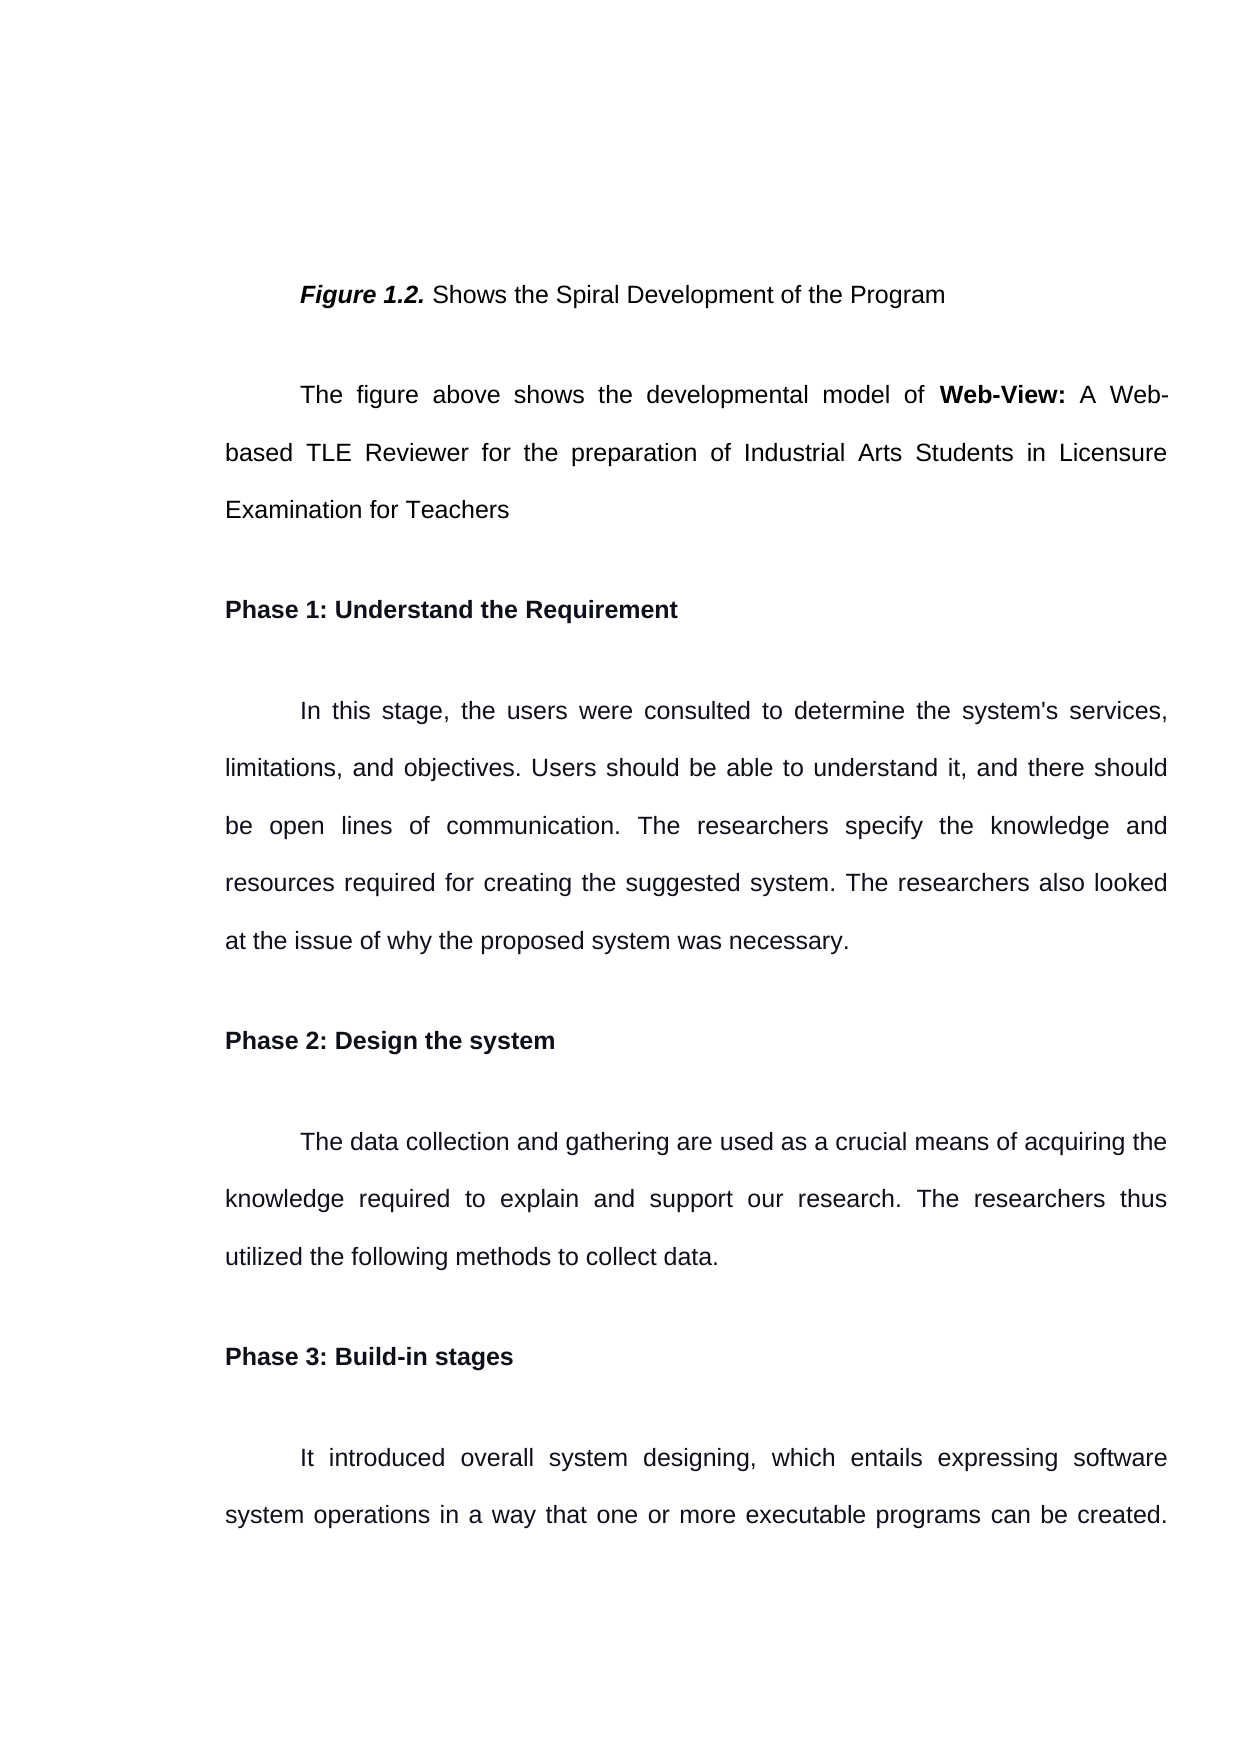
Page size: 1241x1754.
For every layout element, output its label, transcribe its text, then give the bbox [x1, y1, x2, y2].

text The figure above shows the developmental model of Web-View: A Web-based TLE Reviewer for the preparation of Industrial Arts Students in Licensure Examination for Teachers [225, 380, 1169, 524]
text Phase 1: Understand the Requirement [225, 595, 1169, 624]
text In this stage, the users were consulted to determine the system's services, limitations, and objectives. Users should be able to understand it, and there should be open lines of communication. The researchers specify the knowledge and resources required for creating the suggested system. The researchers also looked at the issue of why the proposed system was necessary. [225, 696, 1169, 954]
text The data collection and gathering are used as a crucial means of acquiring the knowledge required to explain and support our research. The researchers thus utilized the following methods to collect data. [225, 1127, 1169, 1270]
text Phase 2: Design the system [225, 1026, 1169, 1055]
text Phase 3: Build-in stages [225, 1342, 1169, 1371]
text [225, 1442, 1169, 1529]
text Figure 1.2. Shows the Spiral Development of the Program [225, 279, 1169, 308]
